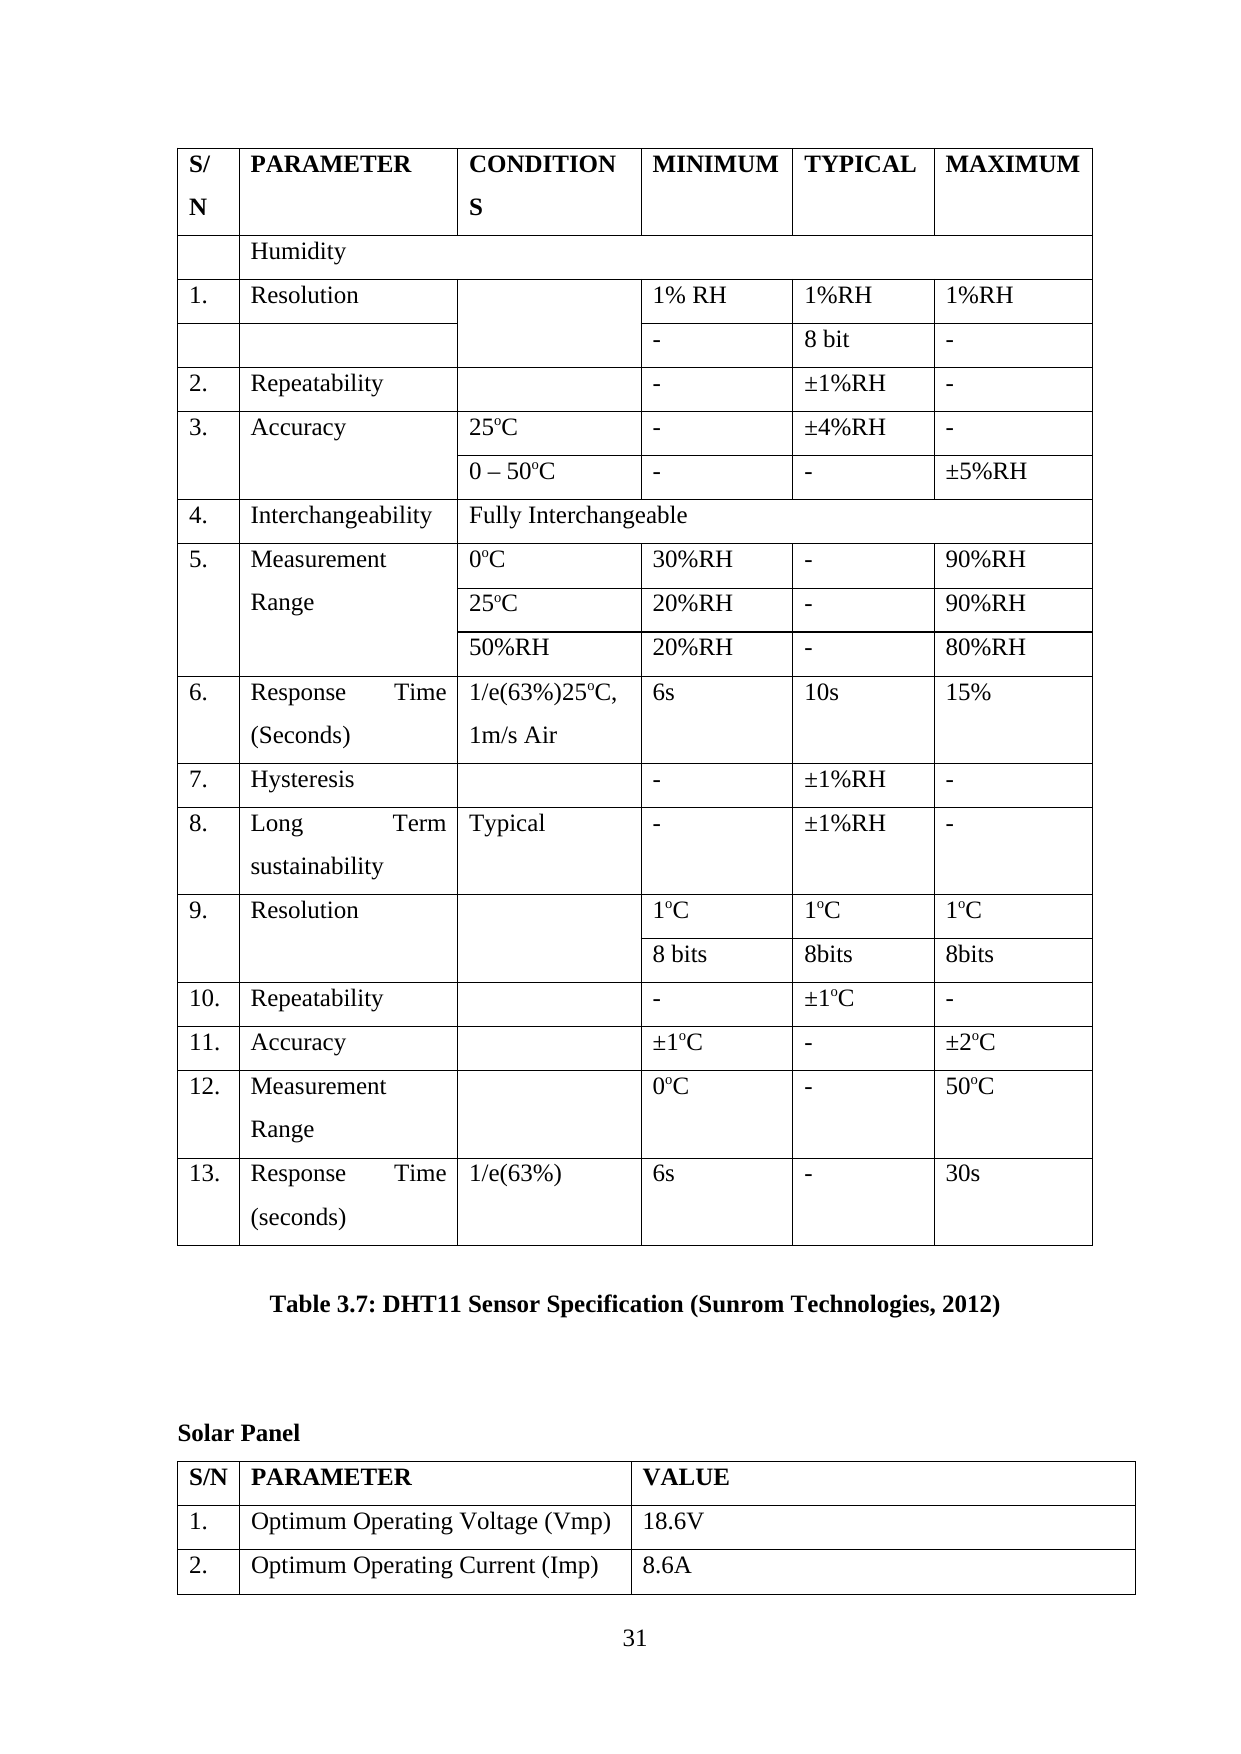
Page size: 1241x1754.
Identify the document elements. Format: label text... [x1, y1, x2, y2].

table_cell - [793, 1159, 934, 1244]
table_cell 9. [178, 895, 239, 982]
table_cell 20%RH [642, 589, 792, 631]
table_cell - [793, 633, 934, 676]
table_header PARAMETER [240, 149, 457, 235]
table_cell - [935, 764, 1092, 807]
table_cell ±1%RH [793, 368, 934, 411]
table_cell [458, 983, 641, 1026]
table_cell - [935, 412, 1092, 455]
table_cell 13. [178, 1159, 239, 1244]
table_cell 1% RH [642, 280, 792, 323]
table_cell [458, 1071, 641, 1157]
table_cell 6s [642, 677, 792, 763]
table_cell 10s [793, 677, 934, 763]
table_cell - [793, 1071, 934, 1157]
table_cell 25oC [458, 412, 641, 455]
table_cell [458, 764, 641, 807]
table_cell - [935, 808, 1092, 894]
table_header S/N [178, 1462, 239, 1505]
table_cell Resolution [240, 895, 457, 982]
table_cell 1. [178, 1506, 239, 1549]
table_cell [458, 280, 641, 367]
table_cell [240, 324, 457, 367]
subtitle Table 3.7: DHT11 Sensor Specification (Sunrom Technologies, 2012) [177, 1289, 1092, 1317]
table_cell ±4%RH [793, 412, 934, 455]
table_cell 1oC [935, 895, 1092, 938]
table_cell Interchangeability [240, 500, 457, 543]
table_cell - [642, 456, 792, 499]
table_cell 50oC [935, 1071, 1092, 1157]
table_header MINIMUM [642, 149, 792, 235]
table_cell 8bits [793, 939, 934, 982]
table_cell - [642, 764, 792, 807]
table_cell Repeatability [240, 983, 457, 1026]
table_cell 10. [178, 983, 239, 1026]
table_cell 3. [178, 412, 239, 499]
table_cell 8 bits [642, 939, 792, 982]
table_cell ±1oC [793, 983, 934, 1026]
table_cell [178, 324, 239, 367]
table_cell 15% [935, 677, 1092, 763]
table_cell 4. [178, 500, 239, 543]
table_cell 30%RH [642, 544, 792, 587]
table_cell ±2oC [935, 1027, 1092, 1070]
table_cell 80%RH [935, 633, 1092, 676]
table_cell ±1%RH [793, 808, 934, 894]
table_cell 0 – 50oC [458, 456, 641, 499]
table_cell ±1oC [642, 1027, 792, 1070]
table_header S/N [178, 149, 239, 235]
table_cell 1/e(63%)25oC, 1m/s Air [458, 677, 641, 763]
table_cell Typical [458, 808, 641, 894]
table_cell 30s [935, 1159, 1092, 1244]
table_cell - [642, 412, 792, 455]
table_cell Resolution [240, 280, 457, 323]
table_header CONDITIONS [458, 149, 641, 235]
table_cell 1oC [642, 895, 792, 938]
table_cell Repeatability [240, 368, 457, 411]
table_cell Optimum Operating Voltage (Vmp) [240, 1506, 631, 1549]
table_header PARAMETER [240, 1462, 631, 1505]
table_cell 1%RH [793, 280, 934, 323]
table_cell - [793, 456, 934, 499]
table_cell 50%RH [458, 633, 641, 676]
table_cell ±1%RH [793, 764, 934, 807]
table_cell 0oC [458, 544, 641, 587]
table_cell Long Term sustainability [240, 808, 457, 894]
table_cell 8 bit [793, 324, 934, 367]
table_cell ±5%RH [935, 456, 1092, 499]
table_cell Accuracy [240, 1027, 457, 1070]
table_cell - [642, 368, 792, 411]
table_cell 5. [178, 544, 239, 676]
table_cell 8. [178, 808, 239, 894]
table_cell Hysteresis [240, 764, 457, 807]
table_cell - [935, 324, 1092, 367]
table_cell 12. [178, 1071, 239, 1157]
table_header VALUE [632, 1462, 1135, 1505]
table_cell 90%RH [935, 544, 1092, 587]
table_cell 8bits [935, 939, 1092, 982]
table_cell [458, 895, 641, 982]
table_header TYPICAL [793, 149, 934, 235]
table_cell 18.6V [632, 1506, 1135, 1549]
table_cell Accuracy [240, 412, 457, 499]
table_cell 25oC [458, 589, 641, 631]
table_cell 1. [178, 280, 239, 323]
table_cell 7. [178, 764, 239, 807]
table_cell 1%RH [935, 280, 1092, 323]
table_cell Measurement Range [240, 1071, 457, 1157]
table_cell Fully Interchangeable [458, 500, 1092, 543]
table_cell 6. [178, 677, 239, 763]
table_cell 11. [178, 1027, 239, 1070]
table_cell 0oC [642, 1071, 792, 1157]
table_cell 1/e(63%) [458, 1159, 641, 1244]
table_cell - [793, 544, 934, 587]
table_cell - [642, 324, 792, 367]
table_cell - [642, 983, 792, 1026]
text Solar Panel [177, 1418, 1092, 1447]
table_cell - [935, 983, 1092, 1026]
table_cell Humidity [240, 236, 1092, 279]
table_cell 1oC [793, 895, 934, 938]
table_header MAXIMUM [935, 149, 1092, 235]
table_cell 8.6A [632, 1550, 1135, 1593]
table_cell - [935, 368, 1092, 411]
table_cell [178, 236, 239, 279]
table_cell [458, 368, 641, 411]
table_cell - [793, 1027, 934, 1070]
table_cell [458, 1027, 641, 1070]
table_cell Response Time (seconds) [240, 1159, 457, 1244]
table_cell 2. [178, 1550, 239, 1593]
table_cell - [642, 808, 792, 894]
table_cell Measurement Range [240, 544, 457, 676]
table_cell 20%RH [642, 633, 792, 676]
table_cell 6s [642, 1159, 792, 1244]
table_cell Optimum Operating Current (Imp) [240, 1550, 631, 1593]
table_cell Response Time (Seconds) [240, 677, 457, 763]
table_cell 2. [178, 368, 239, 411]
table_cell - [793, 589, 934, 631]
table_cell 90%RH [935, 589, 1092, 631]
